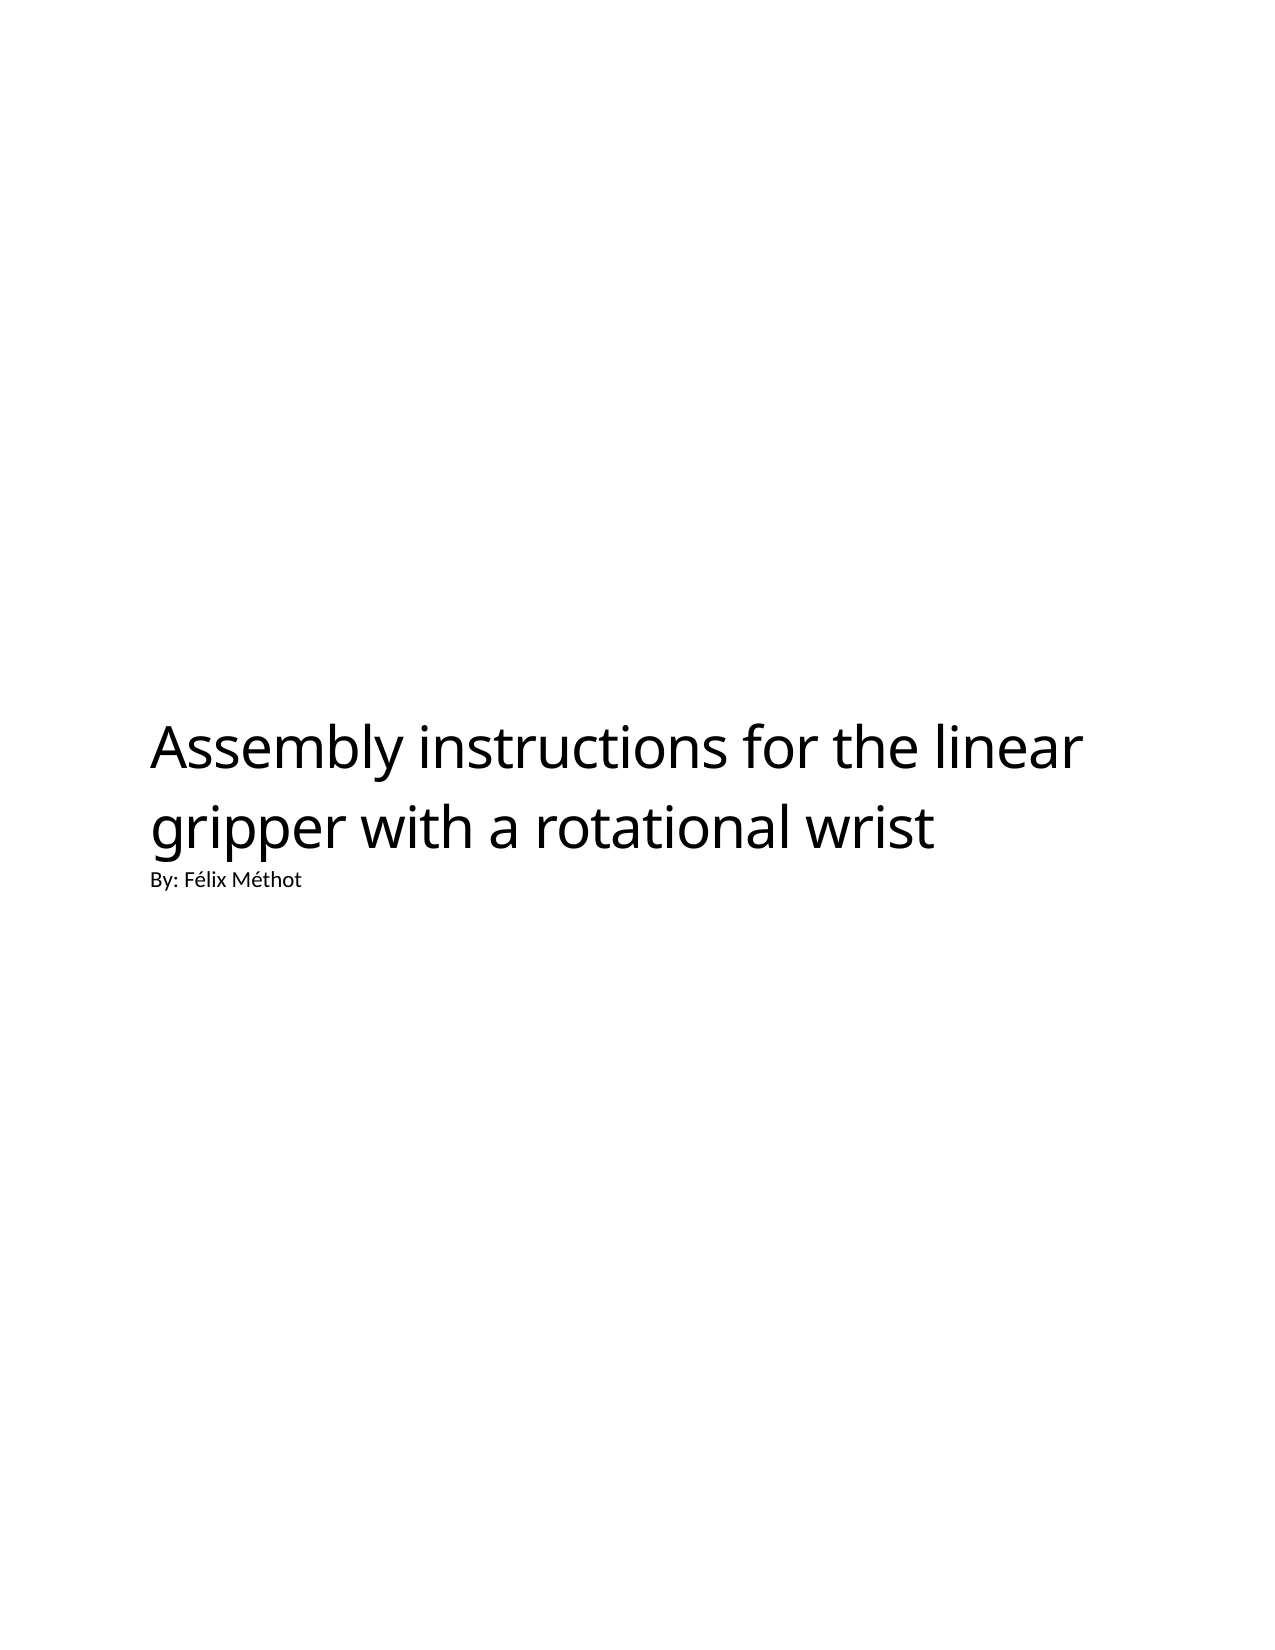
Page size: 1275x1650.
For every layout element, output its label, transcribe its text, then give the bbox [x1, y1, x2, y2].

text By: Félix Méthot [150, 865, 1125, 893]
title Assembly instructions for the linear gripper with a rotational wrist [150, 706, 1125, 865]
